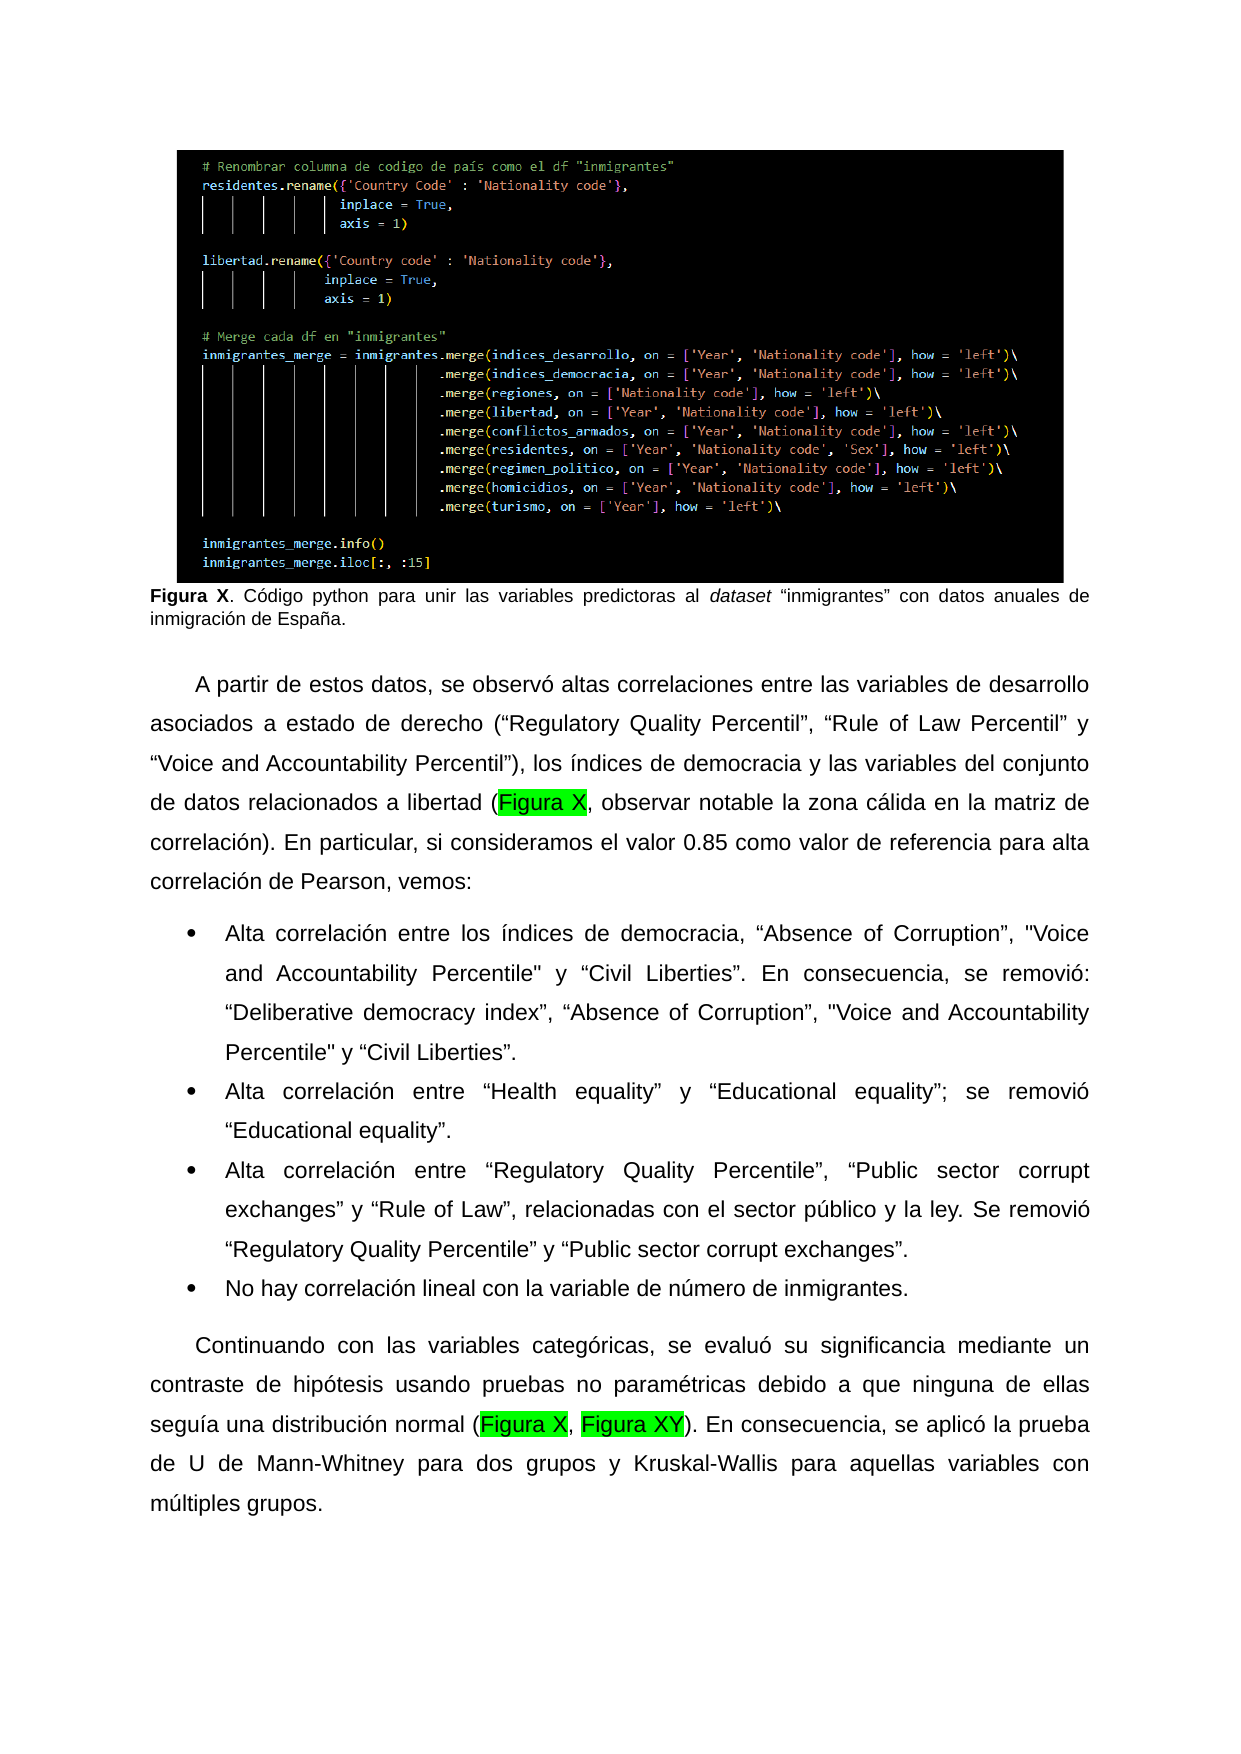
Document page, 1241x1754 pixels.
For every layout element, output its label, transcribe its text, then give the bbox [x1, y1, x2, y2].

list Alta correlación entre “Health equality” y “Educational equality”; se removió “Educational equality”. [187, 1078, 1090, 1144]
list No hay correlación lineal con la variable de número de inmigrantes. [187, 1275, 1090, 1302]
list Alta correlación entre “Regulatory Quality Percentile”, “Public sector corrupt exchanges” y “Rule of Law”, relacionadas con el sector público y la ley. Se removió “Regulatory Quality Percentile” y “Public sector corrupt exchanges”. [187, 1157, 1090, 1262]
picture [176, 150, 1064, 583]
text A partir de estos datos, se observó altas correlaciones entre las variables de desarrollo asociados a estado de derecho (“Regulatory Quality Percentil”, “Rule of Law Percentil” y “Voice and Accountability Percentil”), los índices de democracia y las variables del conjunto de datos relacionados a libertad (Figura X, observar notable la zona cálida en la matriz de correlación). En particular, si consideramos el valor 0.85 como valor de referencia para alta correlación de Pearson, vemos: [150, 671, 1090, 894]
text Continuando con las variables categóricas, se evaluó su significancia mediante un contraste de hipótesis usando pruebas no paramétricas debido a que ninguna de ellas seguía una distribución normal (Figura X, Figura XY). En consecuencia, se aplicó la prueba de U de Mann-Whitney para dos grupos y Kruskal-Wallis para aquellas variables con múltiples grupos. [150, 1332, 1090, 1516]
list Alta correlación entre los índices de democracia, “Absence of Corruption”, "Voice and Accountability Percentile" y “Civil Liberties”. En consecuencia, se removió: “Deliberative democracy index”, “Absence of Corruption”, "Voice and Accountability Percentile" y “Civil Liberties”. [187, 920, 1090, 1065]
text Figura X. Código python para unir las variables predictoras al dataset “inmigrantes” con datos anuales de inmigración de España. [150, 585, 1090, 629]
